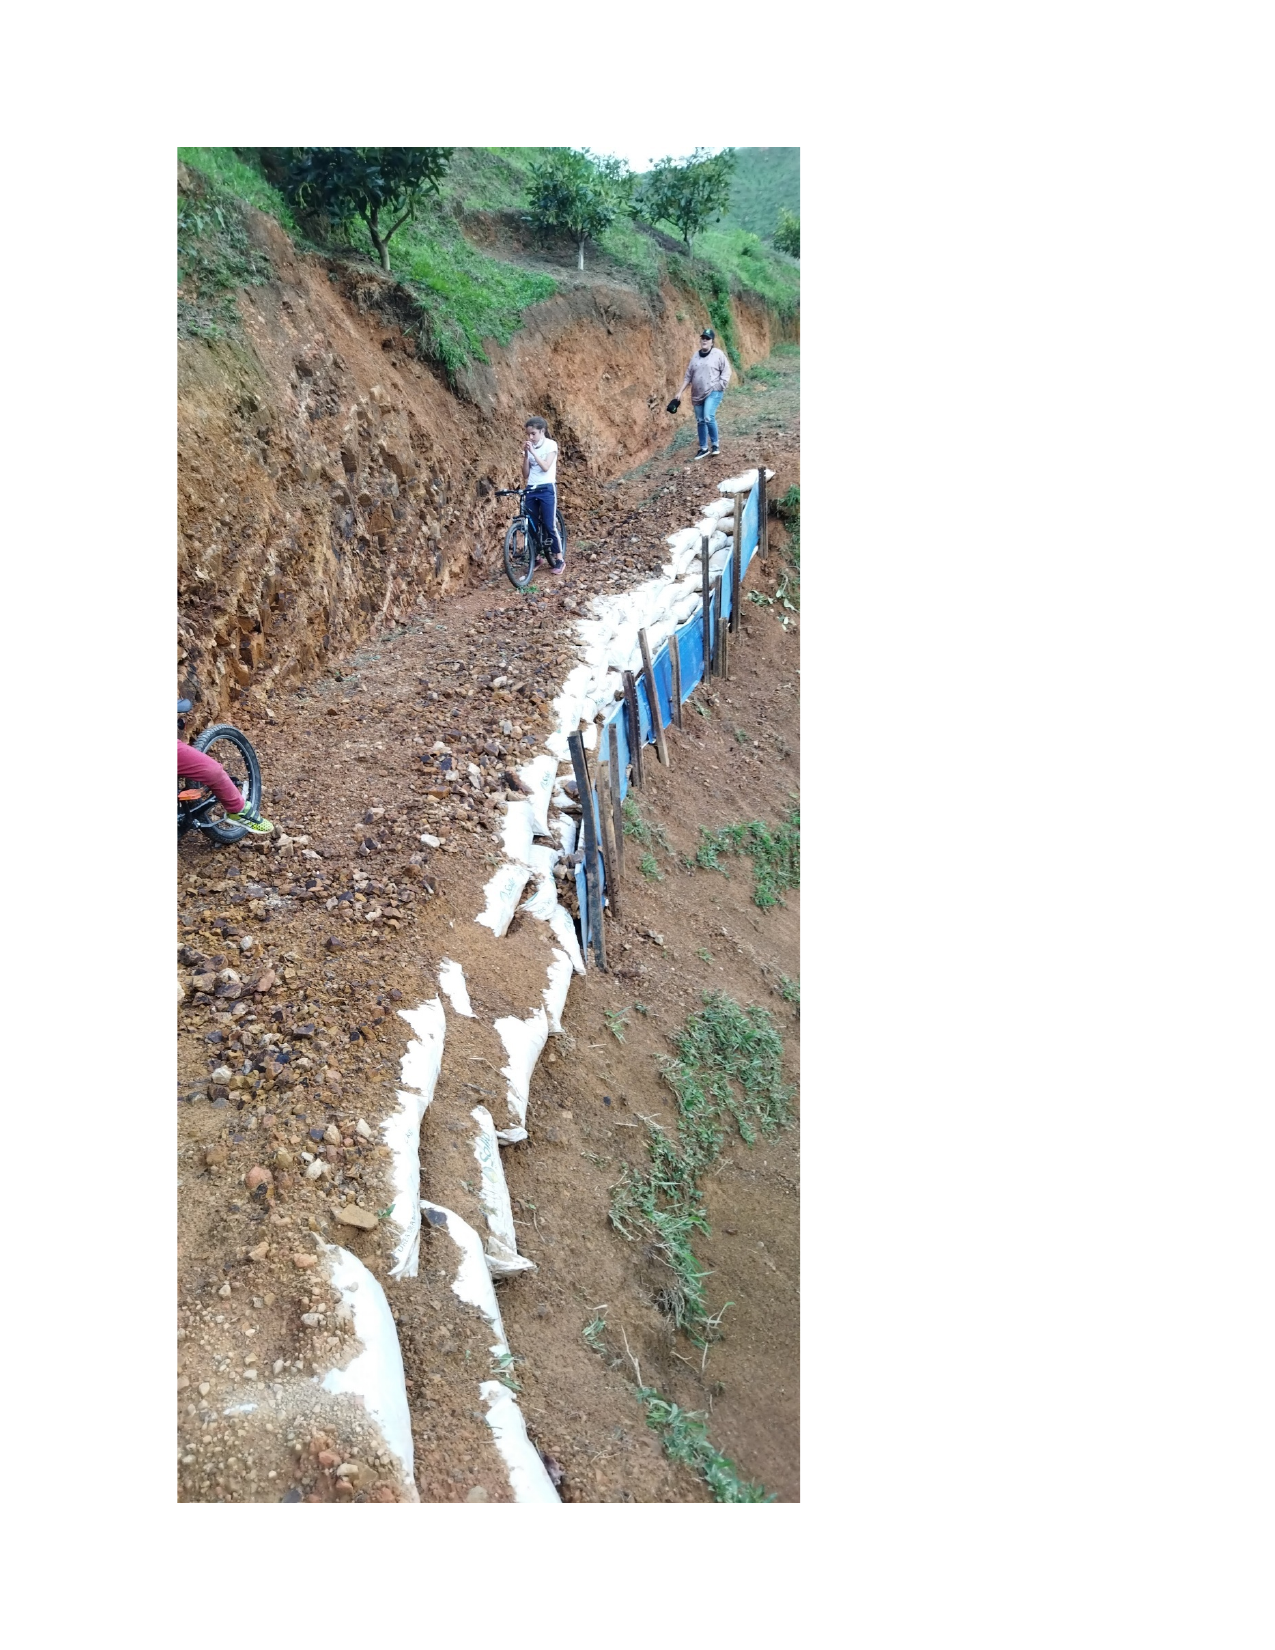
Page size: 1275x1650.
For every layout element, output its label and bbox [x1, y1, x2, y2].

picture [177, 147, 801, 1503]
